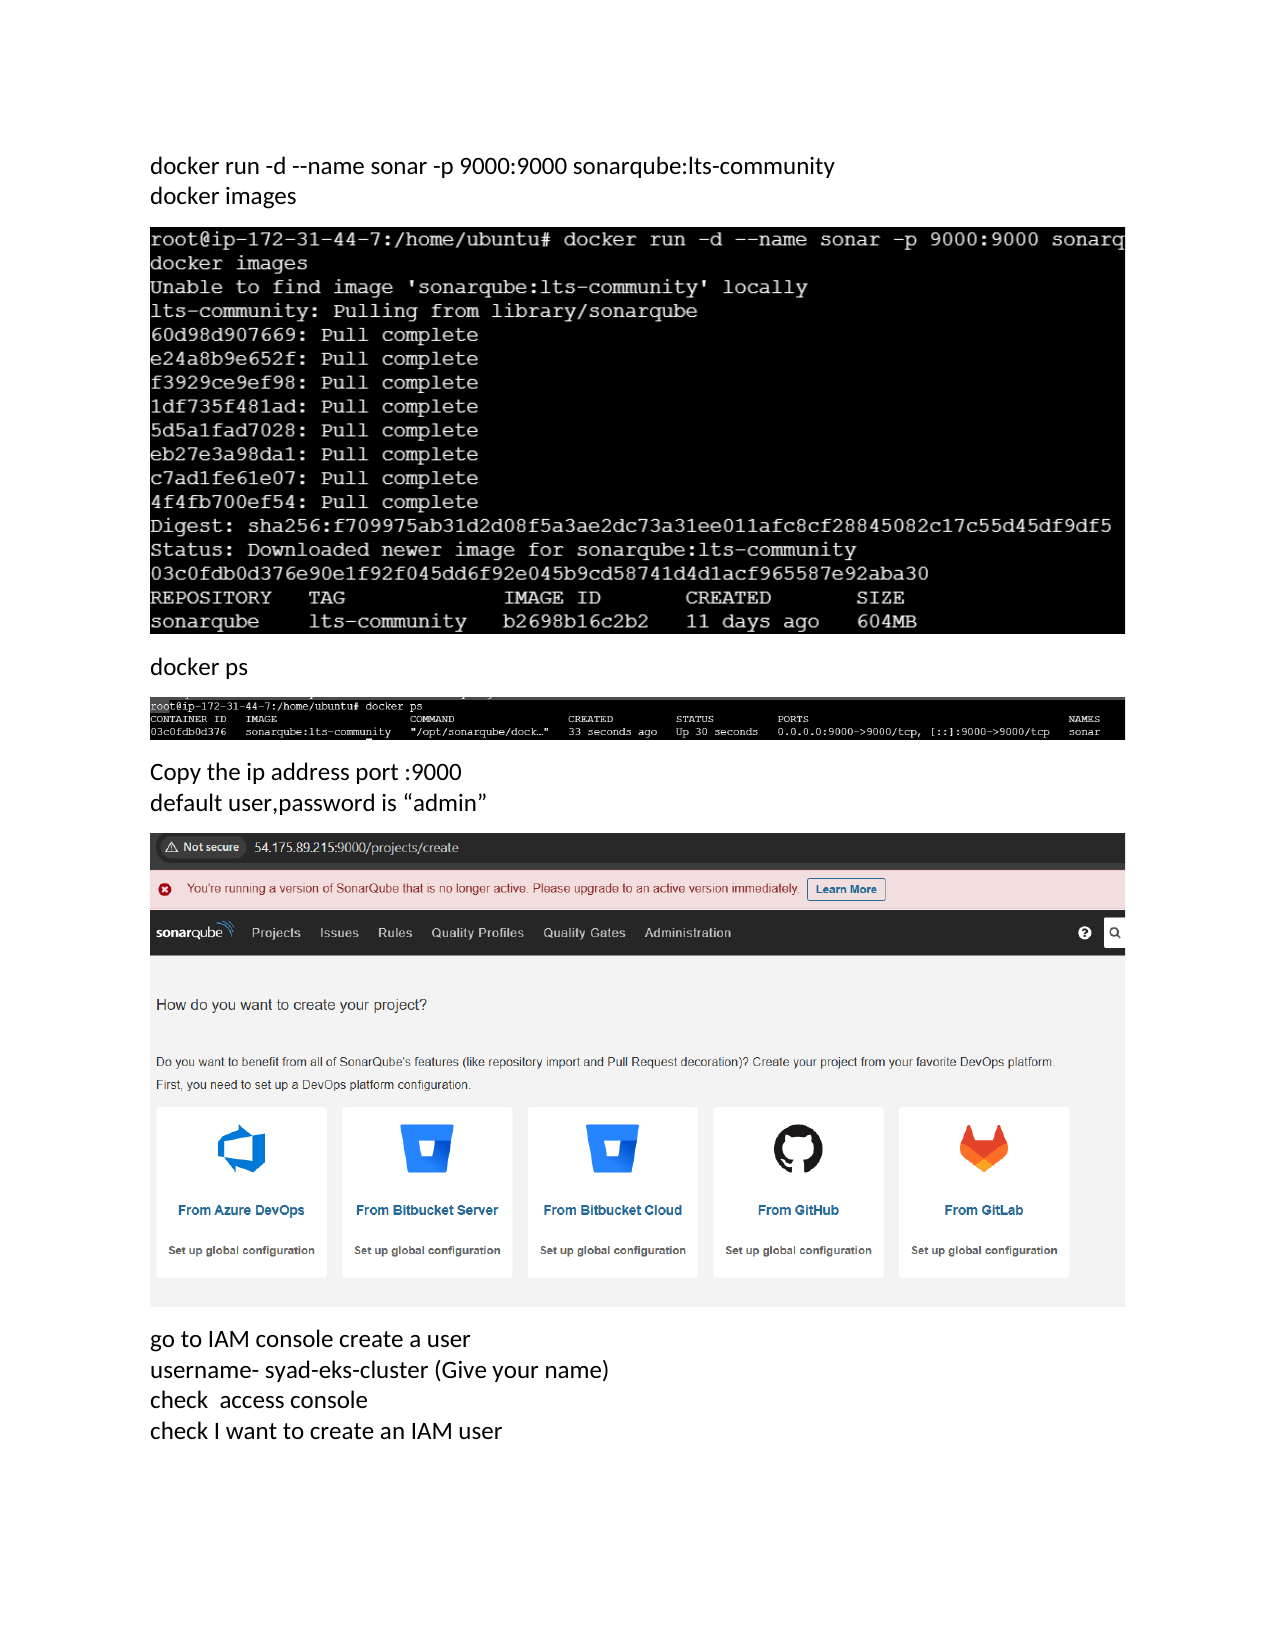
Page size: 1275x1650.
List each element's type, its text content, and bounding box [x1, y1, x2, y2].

text docker ps [150, 651, 1125, 681]
picture [150, 833, 1125, 1307]
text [150, 1323, 1125, 1476]
text docker run -d --name sonar -p 9000:9000 sonarqube:lts-community docker images [150, 150, 1125, 211]
picture [150, 697, 1125, 740]
text Copy the ip address port :9000 default user,password is “admin” [150, 756, 1125, 817]
picture [150, 227, 1125, 634]
